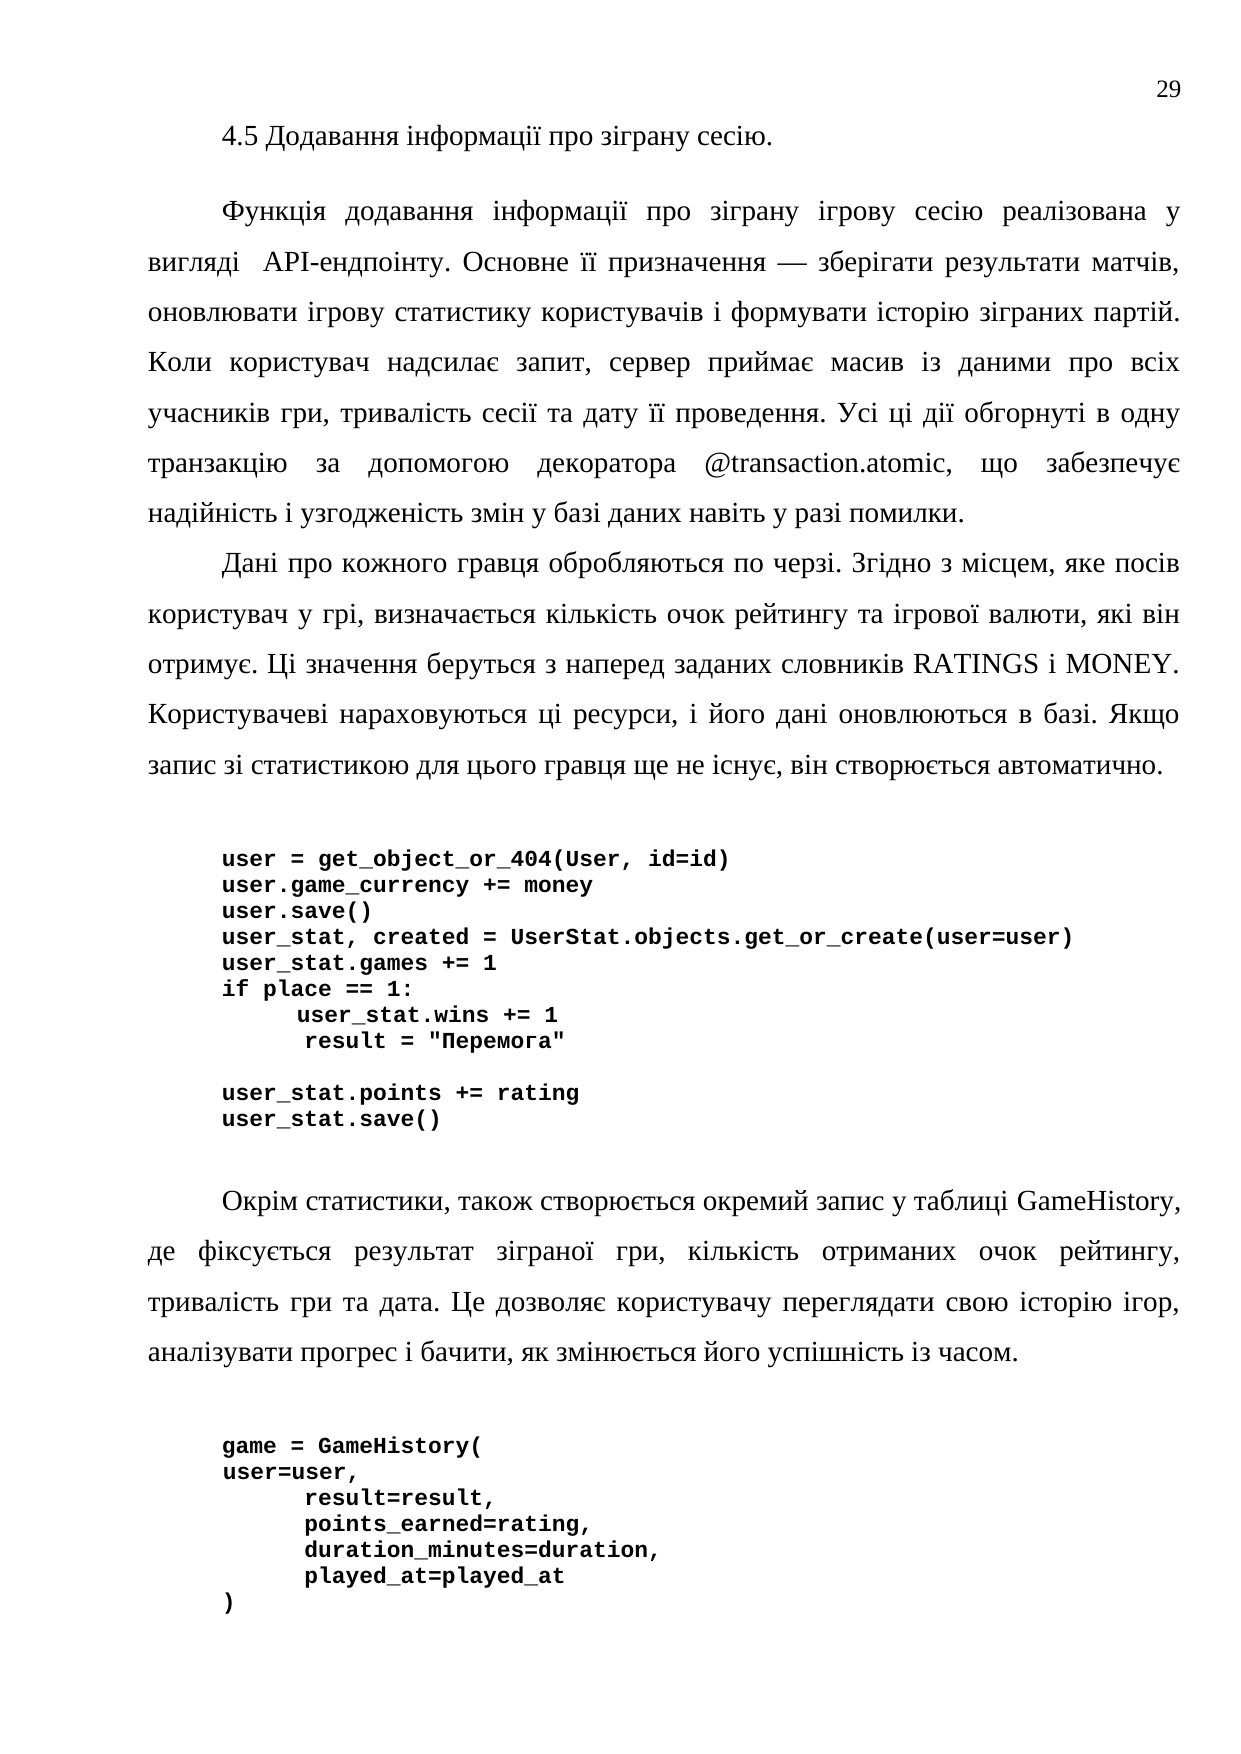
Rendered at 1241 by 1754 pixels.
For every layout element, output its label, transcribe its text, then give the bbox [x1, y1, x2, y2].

text if place == 1: [148, 977, 1181, 1003]
text user = get_object_or_404(User, id=id) [148, 847, 1181, 873]
text user=user, [148, 1461, 1181, 1487]
subtitle 4.5 Додавання інформації про зіграну сесію. [148, 118, 1181, 152]
text user_stat.wins += 1 [223, 1003, 1181, 1029]
text user_stat.save() [148, 1107, 1181, 1133]
text ) [148, 1590, 1181, 1616]
text game = GameHistory( [148, 1435, 1181, 1461]
text Окрім статистики, також створюється окремий запис у таблиці GameHistory, де фіксується результат зіграної гри, кількість отриманих очок рейтингу, тривалість гри та дата. Це дозволяє користувачу переглядати свою історію ігор, аналізувати прогрес і бачити, як змінюється його успішність із часом. [148, 1183, 1181, 1368]
text user_stat.games += 1 [148, 951, 1181, 977]
text user.game_currency += money [148, 873, 1181, 899]
text points_earned=rating, [148, 1512, 1181, 1538]
text user.save() [148, 899, 1181, 925]
text result=result, [148, 1487, 1181, 1512]
text user_stat.points += rating [148, 1081, 1181, 1107]
text Дані про кожного гравця обробляються по черзі. Згідно з місцем, яке посів користувач у грі, визначається кількість очок рейтингу та ігрової валюти, які він отримує. Ці значення беруться з наперед заданих словників RATINGS і MONEY. Користувачеві нараховуються ці ресурси, і його дані оновлюються в базі. Якщо запис зі статистикою для цього гравця ще не існує, він створюється автоматично. [148, 546, 1181, 780]
text result = "Перемога" [148, 1029, 1181, 1055]
text user_stat, created = UserStat.objects.get_or_create(user=user) [148, 925, 1181, 951]
text duration_minutes=duration, [148, 1538, 1181, 1564]
text played_at=played_at [148, 1564, 1181, 1590]
text Функція додавання інформації про зіграну ігрову сесію реалізована у вигляді API-ендпоінту. Основне її призначення — зберігати результати матчів, оновлювати ігрову статистику користувачів і формувати історію зіграних партій. Коли користувач надсилає запит, сервер приймає масив із даними про всіх учасників гри, тривалість сесії та дату її проведення. Усі ці дії обгорнуті в одну транзакцію за допомогою декоратора @transaction.atomic, що забезпечує надійність і узгодженість змін у базі даних навіть у разі помилки. [148, 193, 1181, 529]
